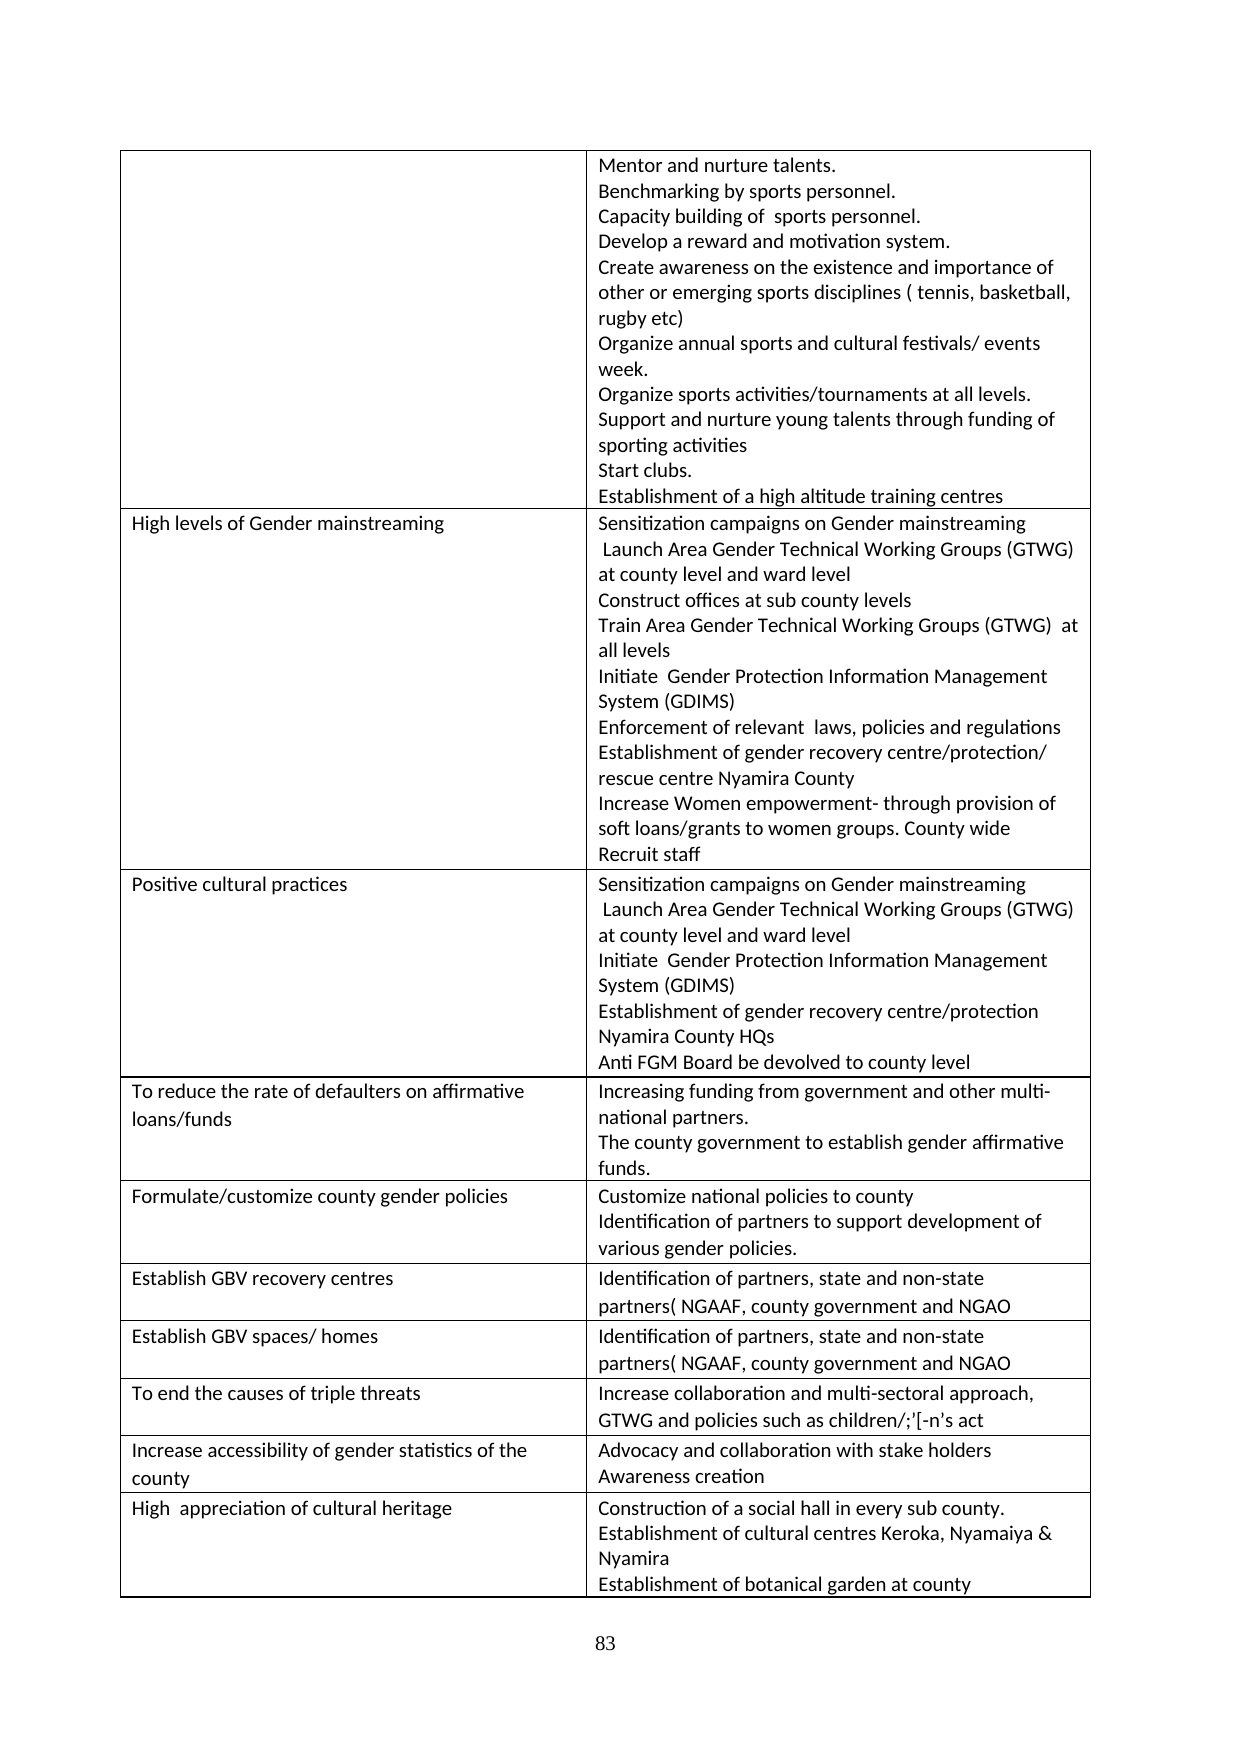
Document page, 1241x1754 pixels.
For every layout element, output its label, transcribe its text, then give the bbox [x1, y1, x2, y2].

table_cell Identification of partners, state and non-state partners( NGAAF, county government and NGAO [587, 1264, 1090, 1320]
table_cell Positive cultural practices [121, 870, 586, 1076]
table_cell Establish GBV spaces/ homes [121, 1321, 586, 1378]
table_cell Increase collaboration and multi-sectoral approach, GTWG and policies such as children/;’[-n’s act [587, 1379, 1090, 1435]
table_cell Increase accessibility of gender statistics of the county [121, 1436, 586, 1492]
table_cell Sensitization campaigns on Gender mainstreaming Launch Area Gender Technical Working Groups (GTWG) at county level and ward level Construct offices at sub county levels Train Area Gender Technical Working Groups (GTWG) at all levels Initiate Gender Protection Information Management System (GDIMS) Enforcement of relevant laws, policies and regulations Establishment of gender recovery centre/protection/ rescue centre Nyamira County Increase Women empowerment- through provision of soft loans/grants to women groups. County wide Recruit staff [587, 509, 1090, 868]
table_cell Increasing funding from government and other multi- national partners. The county government to establish gender affirmative funds. [587, 1078, 1090, 1180]
table_cell Customize national policies to county Identification of partners to support development of various gender policies. [587, 1181, 1090, 1263]
table_cell Sensitization campaigns on Gender mainstreaming Launch Area Gender Technical Working Groups (GTWG) at county level and ward level Initiate Gender Protection Information Management System (GDIMS) Establishment of gender recovery centre/protection Nyamira County HQs Anti FGM Board be devolved to county level [587, 870, 1090, 1076]
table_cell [587, 151, 1090, 508]
table_cell Formulate/customize county gender policies [121, 1181, 586, 1263]
table_cell To reduce the rate of defaulters on affirmative loans/funds [121, 1078, 586, 1180]
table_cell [121, 1493, 586, 1596]
table_cell High levels of Gender mainstreaming [121, 509, 586, 868]
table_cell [121, 151, 586, 508]
table_cell Identification of partners, state and non-state partners( NGAAF, county government and NGAO [587, 1321, 1090, 1378]
table_cell To end the causes of triple threats [121, 1379, 586, 1435]
table_cell Establish GBV recovery centres [121, 1264, 586, 1320]
table_cell Advocacy and collaboration with stake holders Awareness creation [587, 1436, 1090, 1492]
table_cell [587, 1493, 1090, 1596]
